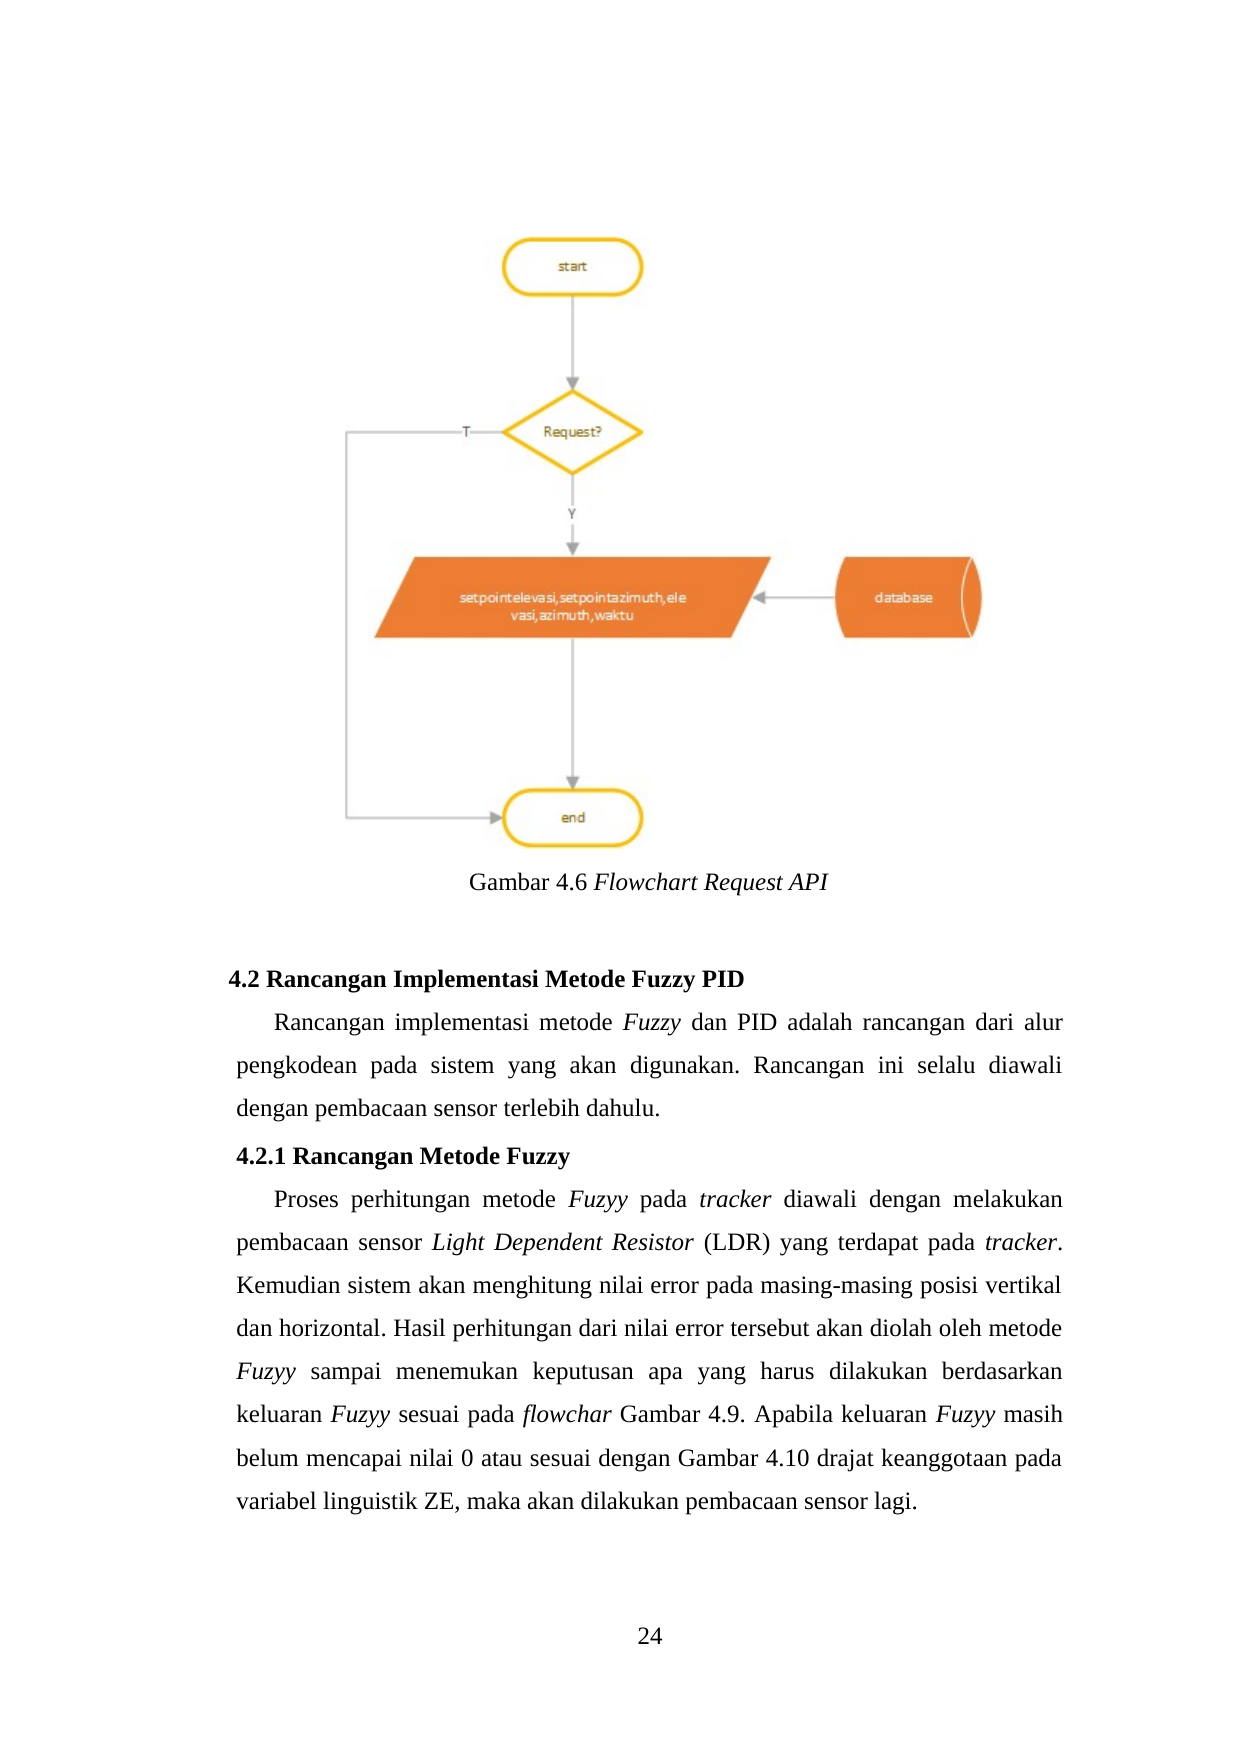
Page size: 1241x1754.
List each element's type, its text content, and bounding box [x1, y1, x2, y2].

text Gambar 4.6 Flowchart Request API [236, 867, 1063, 896]
text Rancangan implementasi metode Fuzzy dan PID adalah rancangan dari alur pengkodean pada sistem yang akan digunakan. Rancangan ini selalu diawali dengan pembacaan sensor terlebih dahulu. [236, 1007, 1063, 1122]
text Proses perhitungan metode Fuzyy pada tracker diawali dengan melakukan pembacaan sensor Light Dependent Resistor (LDR) yang terdapat pada tracker. Kemudian sistem akan menghitung nilai error pada masing-masing posisi vertikal dan horizontal. Hasil perhitungan dari nilai error tersebut akan diolah oleh metode Fuzyy sampai menemukan keputusan apa yang harus dilakukan berdasarkan keluaran Fuzyy sesuai pada flowchar Gambar 4.9. Apabila keluaran Fuzyy masih belum mencapai nilai 0 atau sesuai dengan Gambar 4.10 drajat keanggotaan pada variabel linguistik ZE, maka akan dilakukan pembacaan sensor lagi. [236, 1184, 1063, 1514]
picture [344, 236, 985, 849]
subtitle Rancangan Implementasi Metode Fuzzy PID [228, 964, 1063, 993]
subtitle Rancangan Metode Fuzzy [236, 1141, 1063, 1169]
